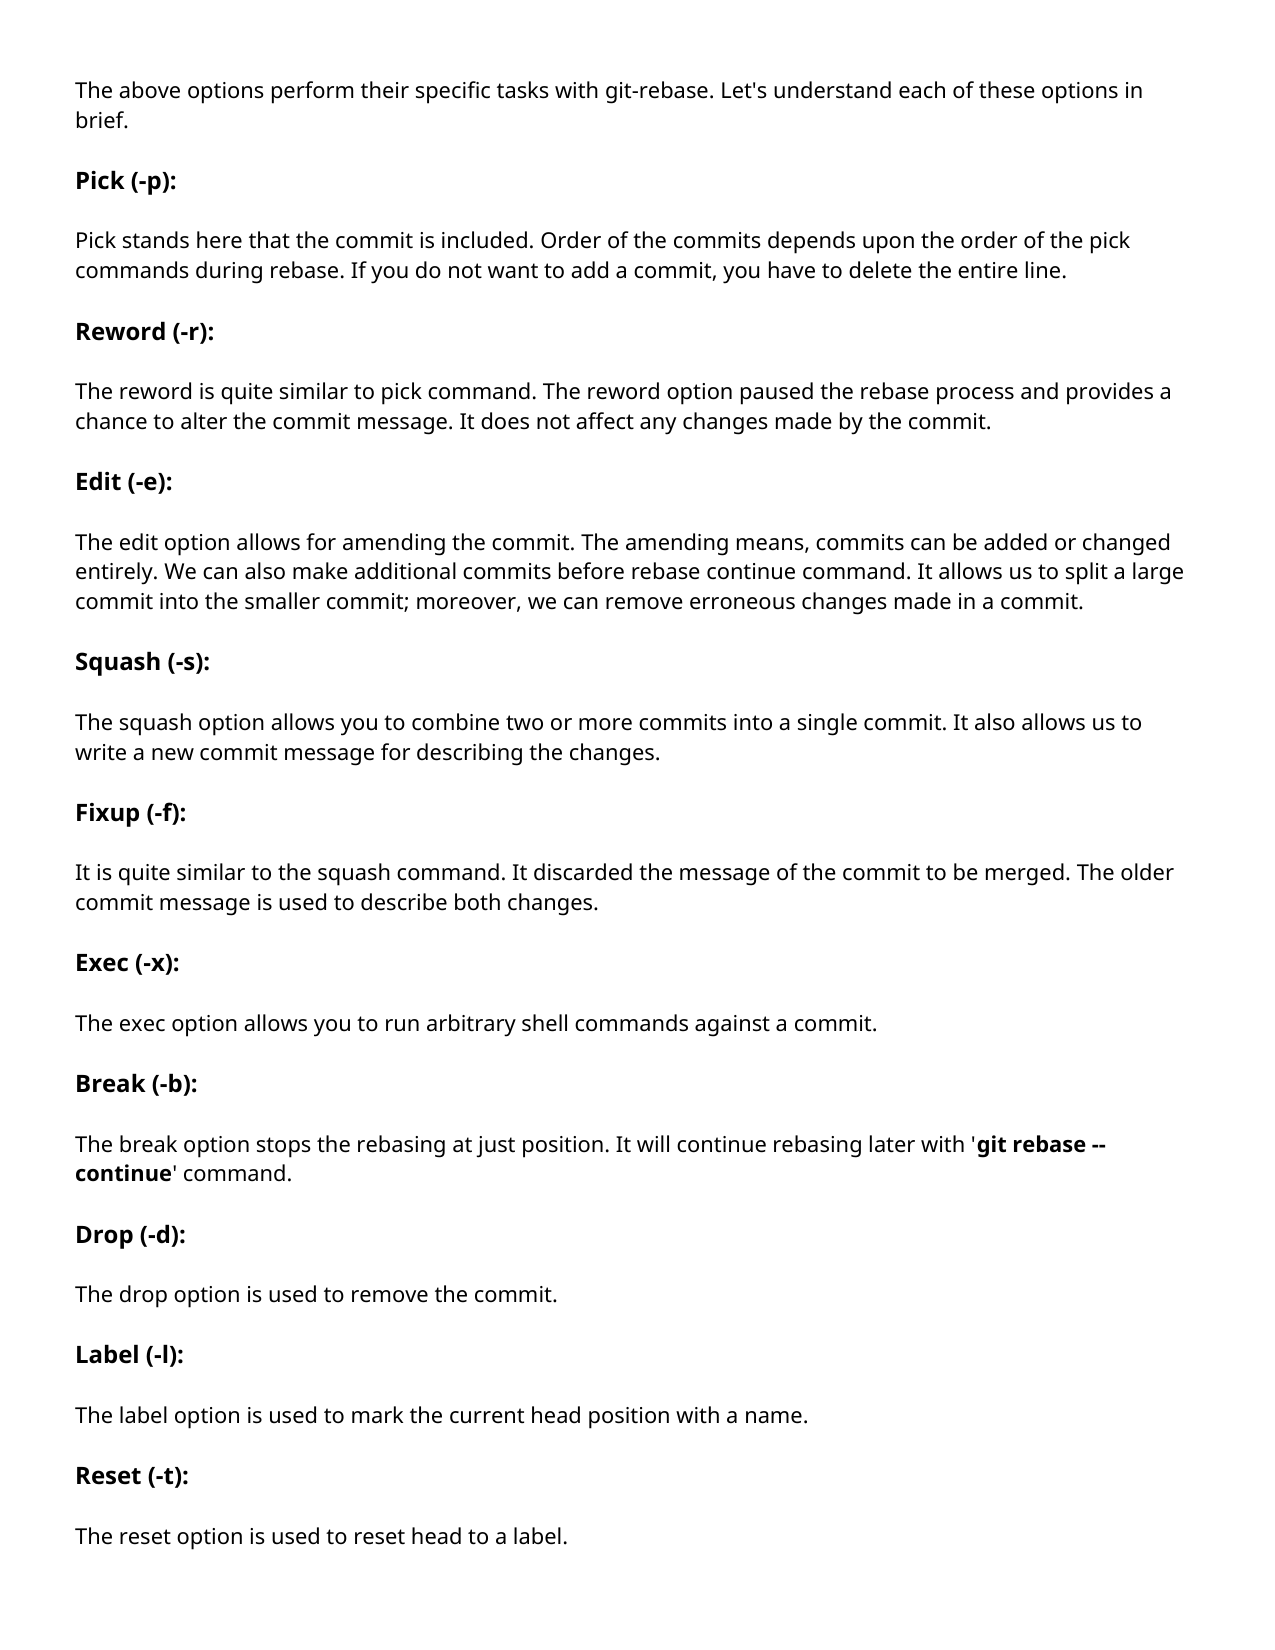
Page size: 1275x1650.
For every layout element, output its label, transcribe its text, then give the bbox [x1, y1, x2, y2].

text Reset (-t): [75, 1459, 1200, 1491]
text Exec (-x): [75, 946, 1200, 979]
text Reword (-r): [75, 314, 1200, 347]
text Drop (-d): [75, 1217, 1200, 1250]
text The break option stops the rebasing at just position. It will continue rebasing later with 'git rebase --continue' command. [75, 1129, 1200, 1188]
text Fixup (-f): [75, 796, 1200, 828]
text The drop option is used to remove the commit. [75, 1279, 1200, 1309]
text The edit option allows for amending the commit. The amending means, commits can be added or changed entirely. We can also make additional commits before rebase continue command. It allows us to split a large commit into the smaller commit; moreover, we can remove erroneous changes made in a commit. [75, 527, 1200, 616]
text Break (-b): [75, 1067, 1200, 1099]
text Edit (-e): [75, 465, 1200, 497]
text It is quite similar to the squash command. It discarded the message of the commit to be merged. The older commit message is used to describe both changes. [75, 857, 1200, 917]
text Pick (-p): [75, 164, 1200, 196]
text Label (-l): [75, 1338, 1200, 1371]
text The exec option allows you to run arbitrary shell commands against a commit. [75, 1008, 1200, 1038]
text The reword is quite similar to pick command. The reword option paused the rebase process and provides a chance to alter the commit message. It does not affect any changes made by the commit. [75, 376, 1200, 436]
text The reset option is used to reset head to a label. [75, 1521, 1200, 1550]
text The squash option allows you to combine two or more commits into a single commit. It also allows us to write a new commit message for describing the changes. [75, 707, 1200, 766]
text The label option is used to mark the current head position with a name. [75, 1400, 1200, 1430]
text The above options perform their specific tasks with git-rebase. Let's understand each of these options in brief. [75, 75, 1200, 134]
text Pick stands here that the commit is included. Order of the commits depends upon the order of the pick commands during rebase. If you do not want to add a commit, you have to delete the entire line. [75, 226, 1200, 285]
text Squash (-s): [75, 645, 1200, 678]
